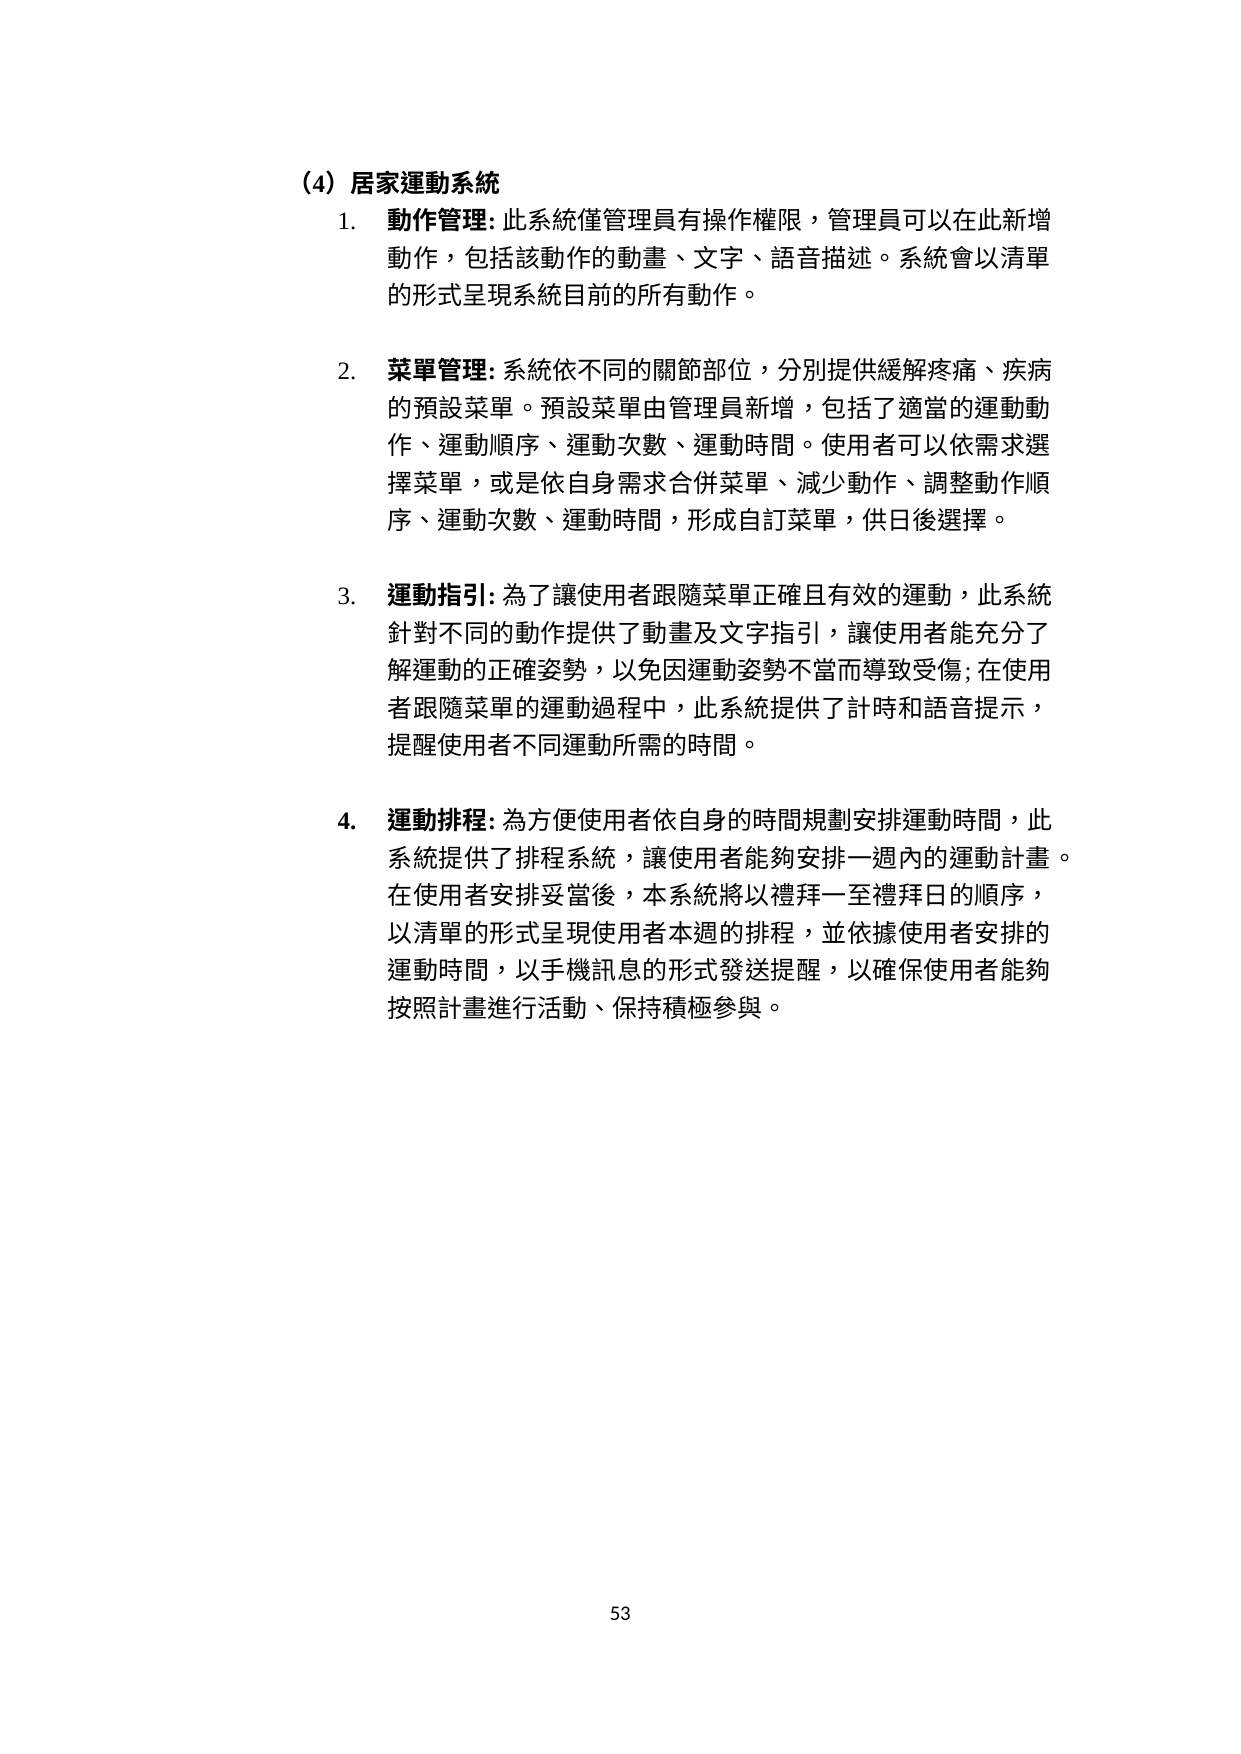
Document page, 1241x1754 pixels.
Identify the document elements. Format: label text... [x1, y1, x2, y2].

list 動作管理: 此系統僅管理員有操作權限，管理員可以在此新增動作，包括該動作的動畫、文字、語音描述。系統會以清單的形式呈現系統目前的所有動作。 [337, 200, 1053, 312]
list 菜單管理: 系統依不同的關節部位，分別提供緩解疼痛、疾病的預設菜單。預設菜單由管理員新增，包括了適當的運動動作、運動順序、運動次數、運動時間。使用者可以依需求選擇菜單，或是依自身需求合併菜單、減少動作、調整動作順序、運動次數、運動時間，形成自訂菜單，供日後選擇。 [337, 350, 1053, 537]
list 運動排程: 為方便使用者依自身的時間規劃安排運動時間，此系統提供了排程系統，讓使用者能夠安排一週內的運動計畫。在使用者安排妥當後，本系統將以禮拜一至禮拜日的順序，以清單的形式呈現使用者本週的排程，並依據使用者安排的運動時間，以手機訊息的形式發送提醒，以確保使用者能夠按照計畫進行活動、保持積極參與。 [337, 800, 1053, 1025]
list 運動指引: 為了讓使用者跟隨菜單正確且有效的運動，此系統針對不同的動作提供了動畫及文字指引，讓使用者能充分了解運動的正確姿勢，以免因運動姿勢不當而導致受傷; 在使用者跟隨菜單的運動過程中，此系統提供了計時和語音提示，提醒使用者不同運動所需的時間。 [337, 575, 1053, 762]
